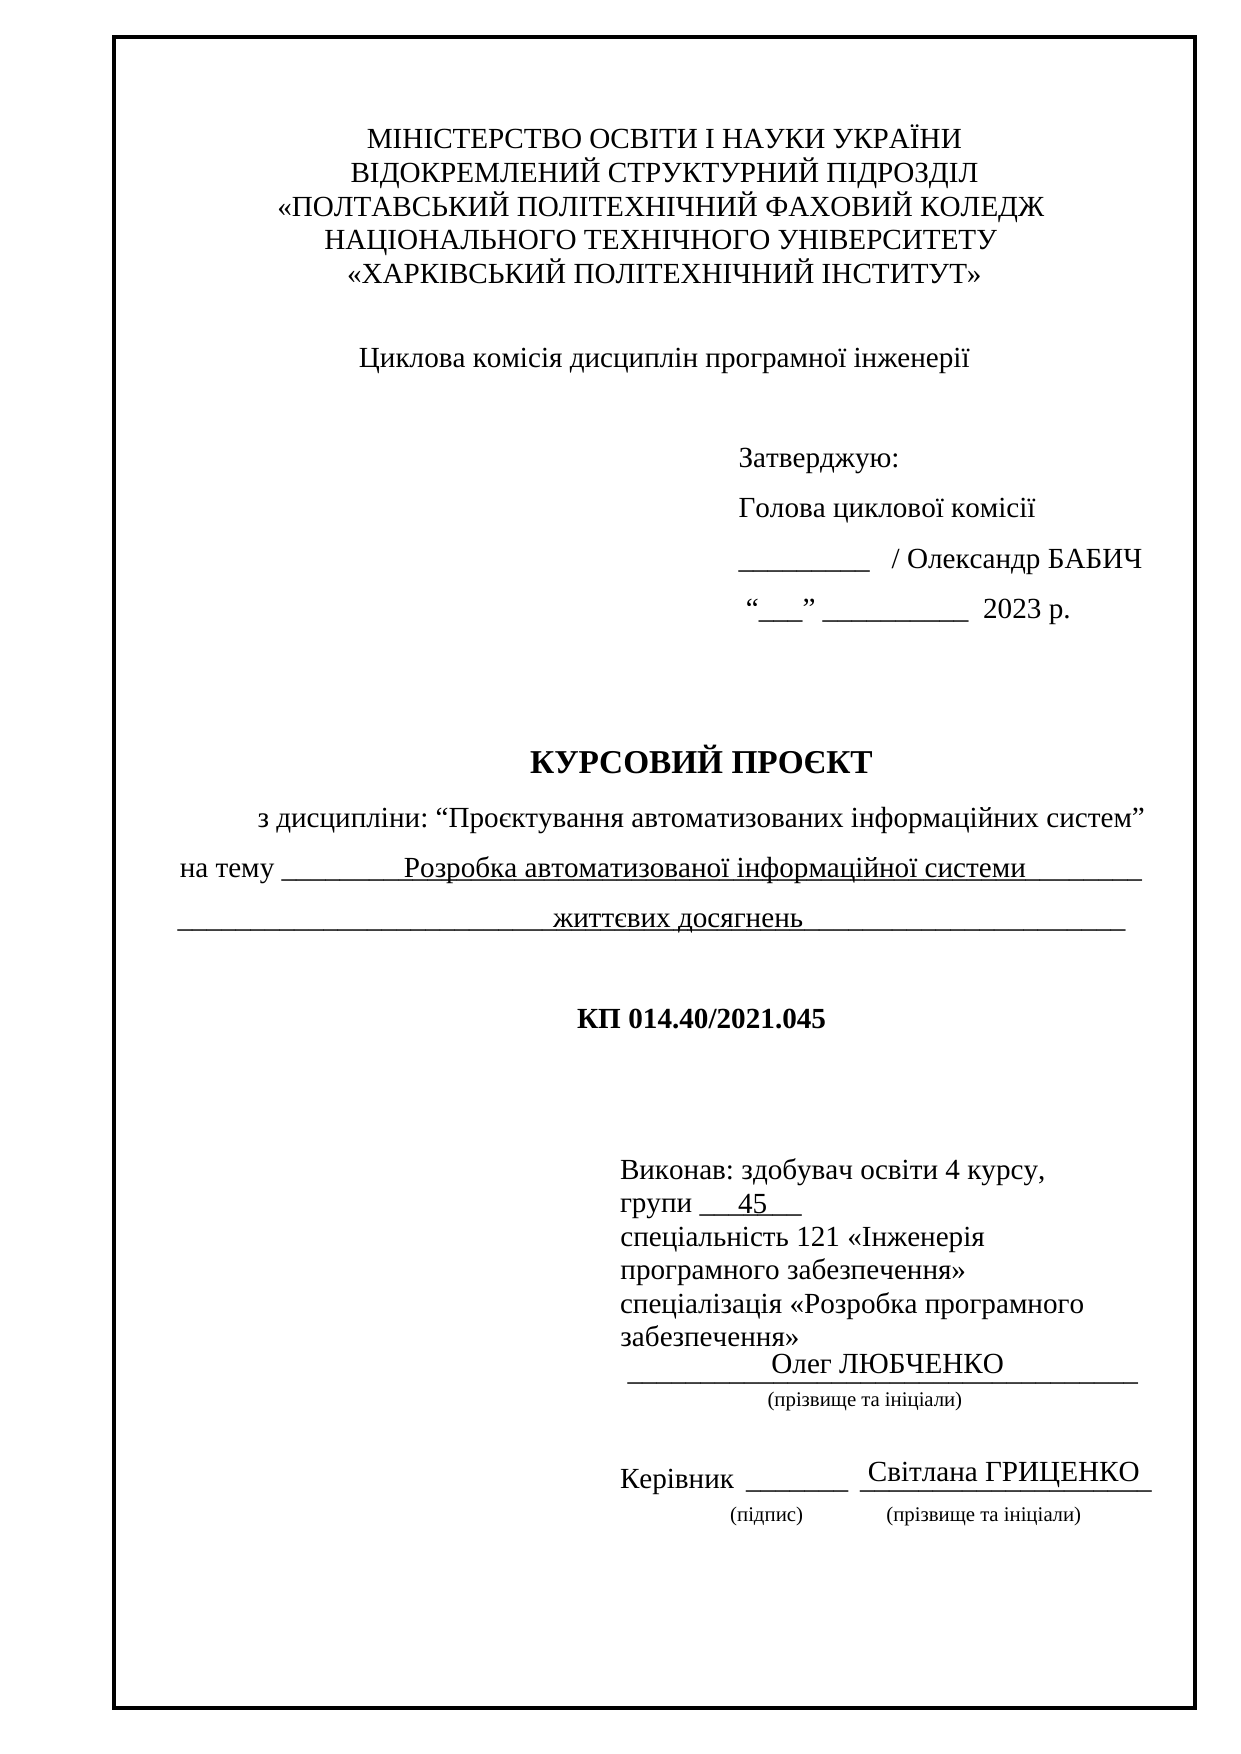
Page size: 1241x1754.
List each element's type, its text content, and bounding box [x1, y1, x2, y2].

text групи _______ спеціальність 121 «Інженерія програмного забезпечення» [620, 1185, 1152, 1286]
text КП 014.40/2021.045 [177, 1001, 1152, 1034]
text “___” __________ 2023 р. [177, 591, 1152, 625]
text _________________________________________________________________ [177, 900, 1152, 934]
text Голова циклової комісії [177, 491, 1152, 524]
text спеціалізація «Розробка програмного забезпечення» [620, 1286, 1152, 1353]
text з дисципліни: “Проєктування автоматизованих інформаційних систем” [177, 800, 1152, 833]
text Керівник _______ ____________________ (підпис) (прізвище та ініціали) [620, 1461, 1152, 1528]
text КУРСОВИЙ ПРОЄКТ [177, 742, 1152, 781]
text «ПОЛТАВСЬКИЙ ПОЛІТЕХНІЧНИЙ ФАХОВИЙ КОЛЕДЖ НАЦІОНАЛЬНОГО ТЕХНІЧНОГО УНІВЕРСИТЕТУ «ХАРКІВСЬКИЙ ПОЛІТЕХНІЧНИЙ ІНСТИТУТ» [177, 189, 1152, 289]
text МІНІСТЕРСТВО ОСВІТИ І НАУКИ УКРАЇНИ ВІДОКРЕМЛЕНИЙ СТРУКТУРНИЙ ПІДРОЗДІЛ [177, 122, 1152, 189]
text Циклова комісія дисциплін програмної інженерії [177, 340, 1152, 373]
text ___________________________________ (прізвище та ініціали) [627, 1353, 1152, 1411]
text Виконав: здобувач освіти 4 курсу, [620, 1152, 1152, 1185]
text Затверджую: [177, 440, 1152, 474]
text _________ / Олександр БАБИЧ [177, 541, 1152, 574]
text на тему ___________________________________________________________. [177, 850, 1152, 883]
